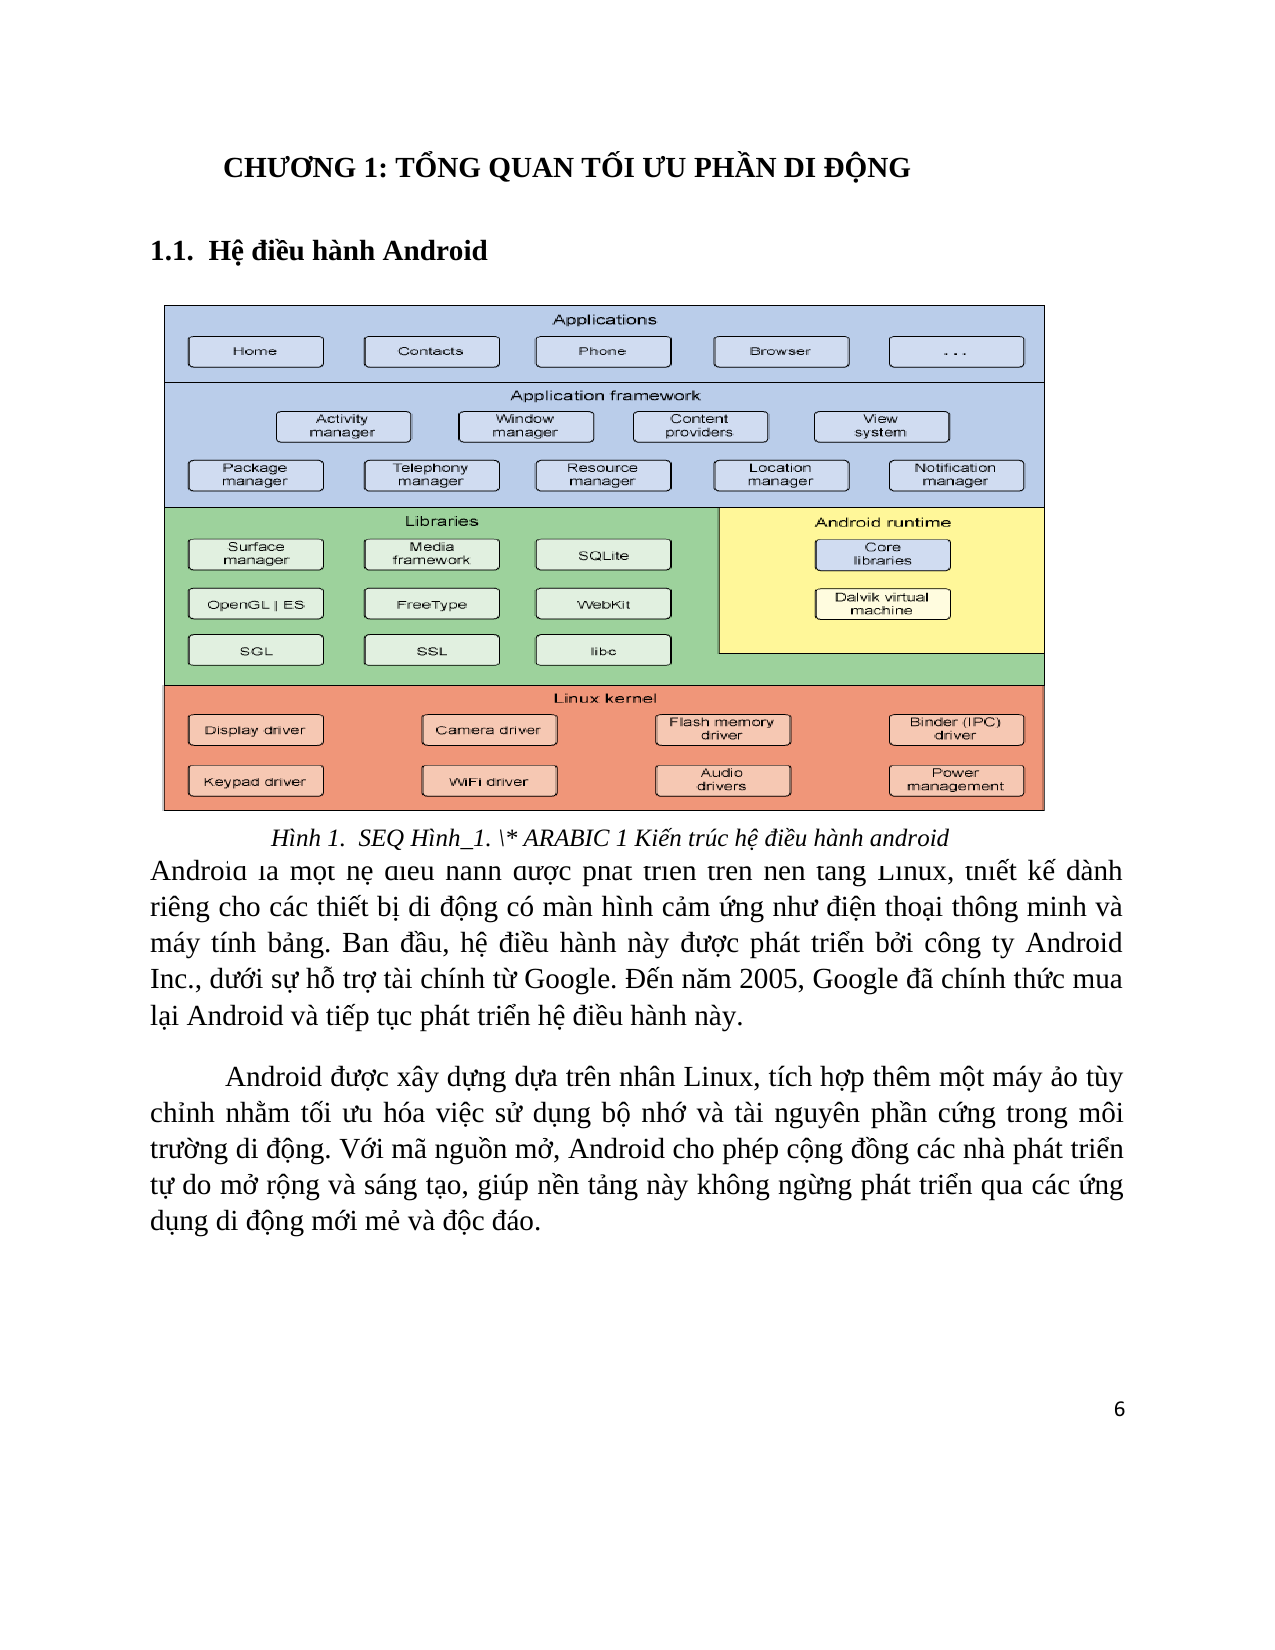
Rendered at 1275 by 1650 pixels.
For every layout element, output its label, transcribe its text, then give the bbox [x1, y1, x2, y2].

picture [153, 300, 1054, 816]
text Android được xây dựng dựa trên nhân Linux, tích hợp thêm một máy ảo tùy chỉnh nhằm tối ưu hóa việc sử dụng bộ nhớ và tài nguyên phần cứng trong môi trường di động. Với mã nguồn mở, Android cho phép cộng đồng các nhà phát triển tự do mở rộng và sáng tạo, giúp nền tảng này không ngừng phát triển qua các ứng dụng di động mới mẻ và độc đáo. [150, 1201, 1125, 1237]
subtitle 1.1. Hệ điều hành Android [150, 233, 1125, 267]
text Android là một hệ điều hành được phát triển trên nền tảng Linux, thiết kế dành riêng cho các thiết bị di động có màn hình cảm ứng như điện thoại thông minh và máy tính bảng. Ban đầu, hệ điều hành này được phát triển bởi công ty Android Inc., dưới sự hỗ trợ tài chính từ Google. Đến năm 2005, Google đã chính thức mua lại Android và tiếp tục phát triển hệ điều hành này. [150, 995, 1125, 1031]
subtitle CHƯƠNG 1: TỔNG QUAN TỐI ƯU PHẦN DI ĐỘNG [150, 150, 1125, 183]
text Android được xây dựng dựa trên nhân Linux, tích hợp thêm một máy ảo tùy chỉnh nhằm tối ưu hóa việc sử dụng bộ nhớ và tài nguyên phần cứng trong môi trường di động. Với mã nguồn mở, Android cho phép cộng đồng các nhà phát triển tự do mở rộng và sáng tạo, giúp nền tảng này không ngừng phát triển qua các ứng dụng di động mới mẻ và độc đáo. [150, 1059, 1125, 1095]
